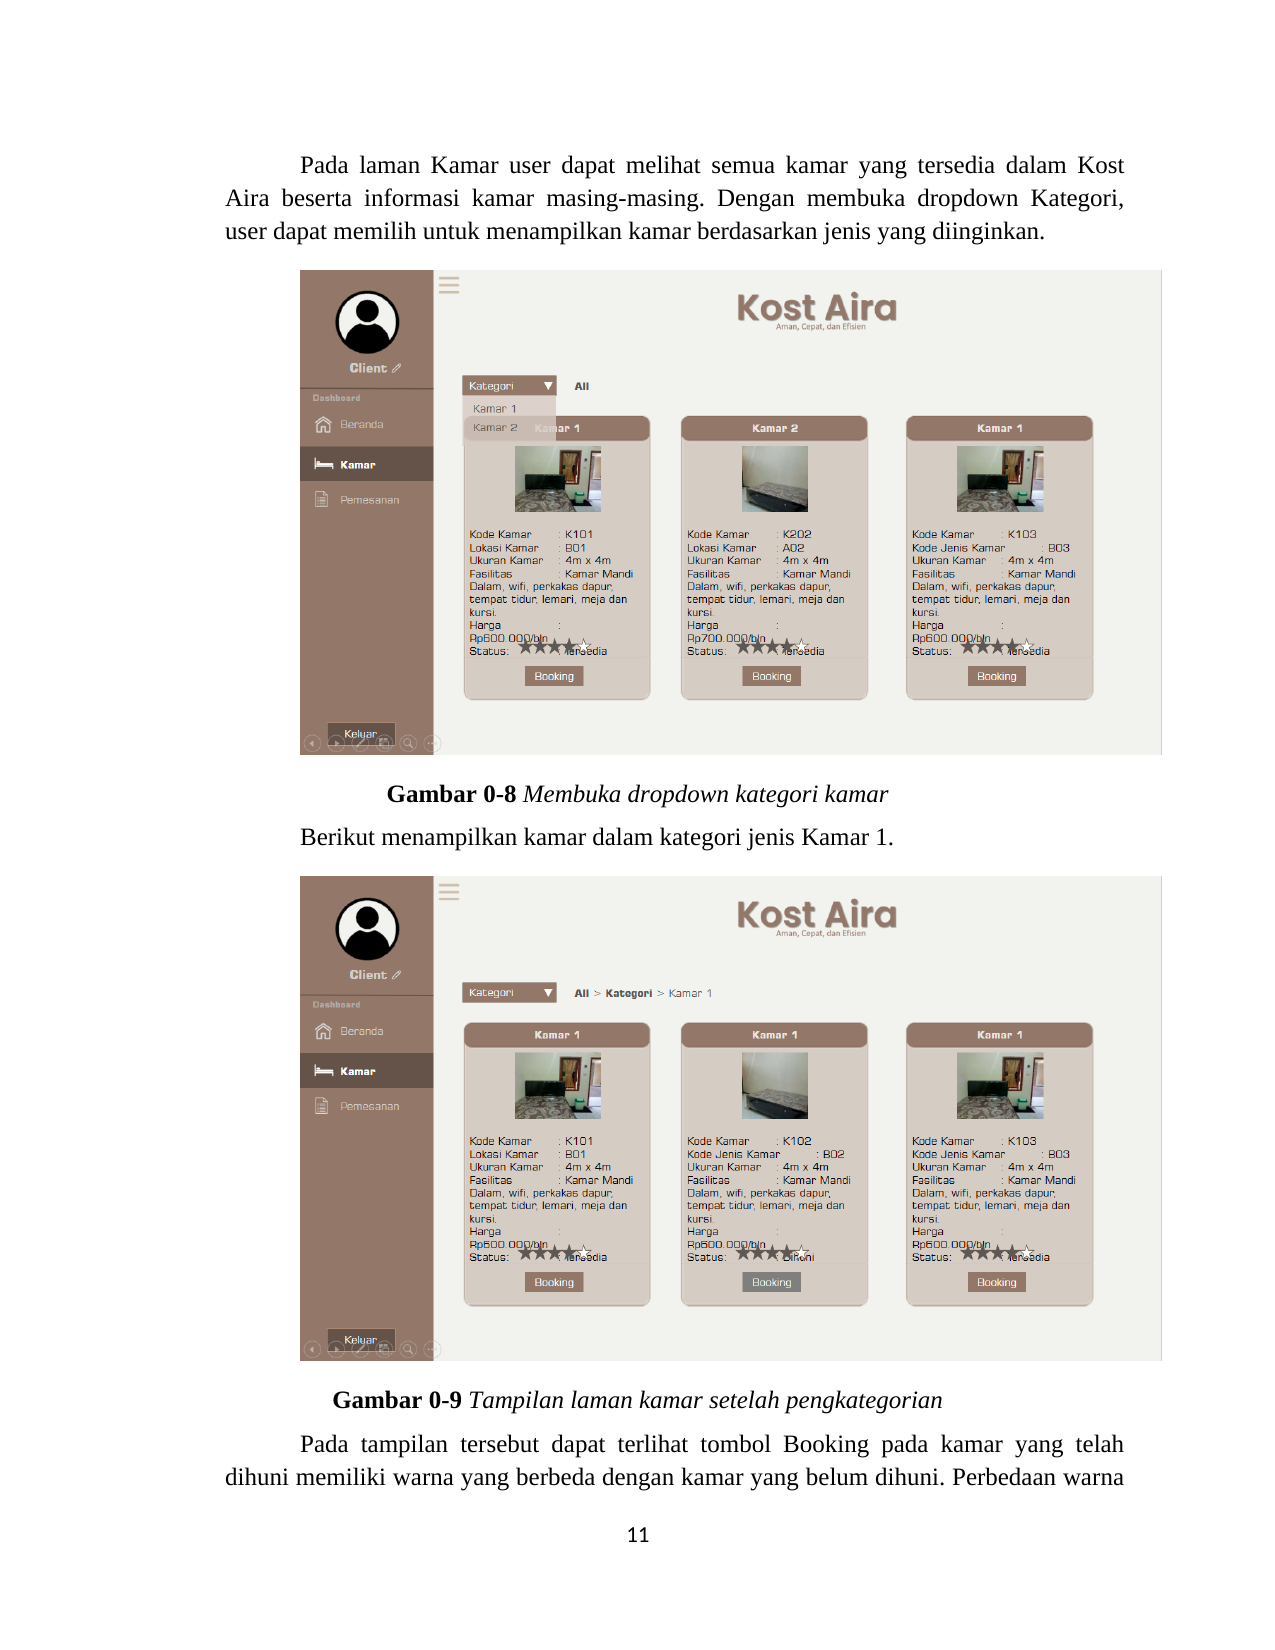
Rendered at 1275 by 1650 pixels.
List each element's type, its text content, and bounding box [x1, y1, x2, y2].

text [225, 1429, 1125, 1491]
text Pada laman Kamar user dapat melihat semua kamar yang tersedia dalam Kost Aira beserta informasi kamar masing-masing. Dengan membuka dropdown Kategori, user dapat memilih untuk menampilkan kamar berdasarkan jenis yang diinginkan. [225, 150, 1125, 245]
text Gambar 0-9 Tampilan laman kamar setelah pengkategorian [150, 1386, 1125, 1414]
text Gambar 0-8 Membuka dropdown kategori kamar [150, 779, 1125, 808]
picture [300, 270, 1162, 755]
text Berikut menampilkan kamar dalam kategori jenis Kamar 1. [225, 822, 1125, 851]
picture [300, 876, 1162, 1361]
